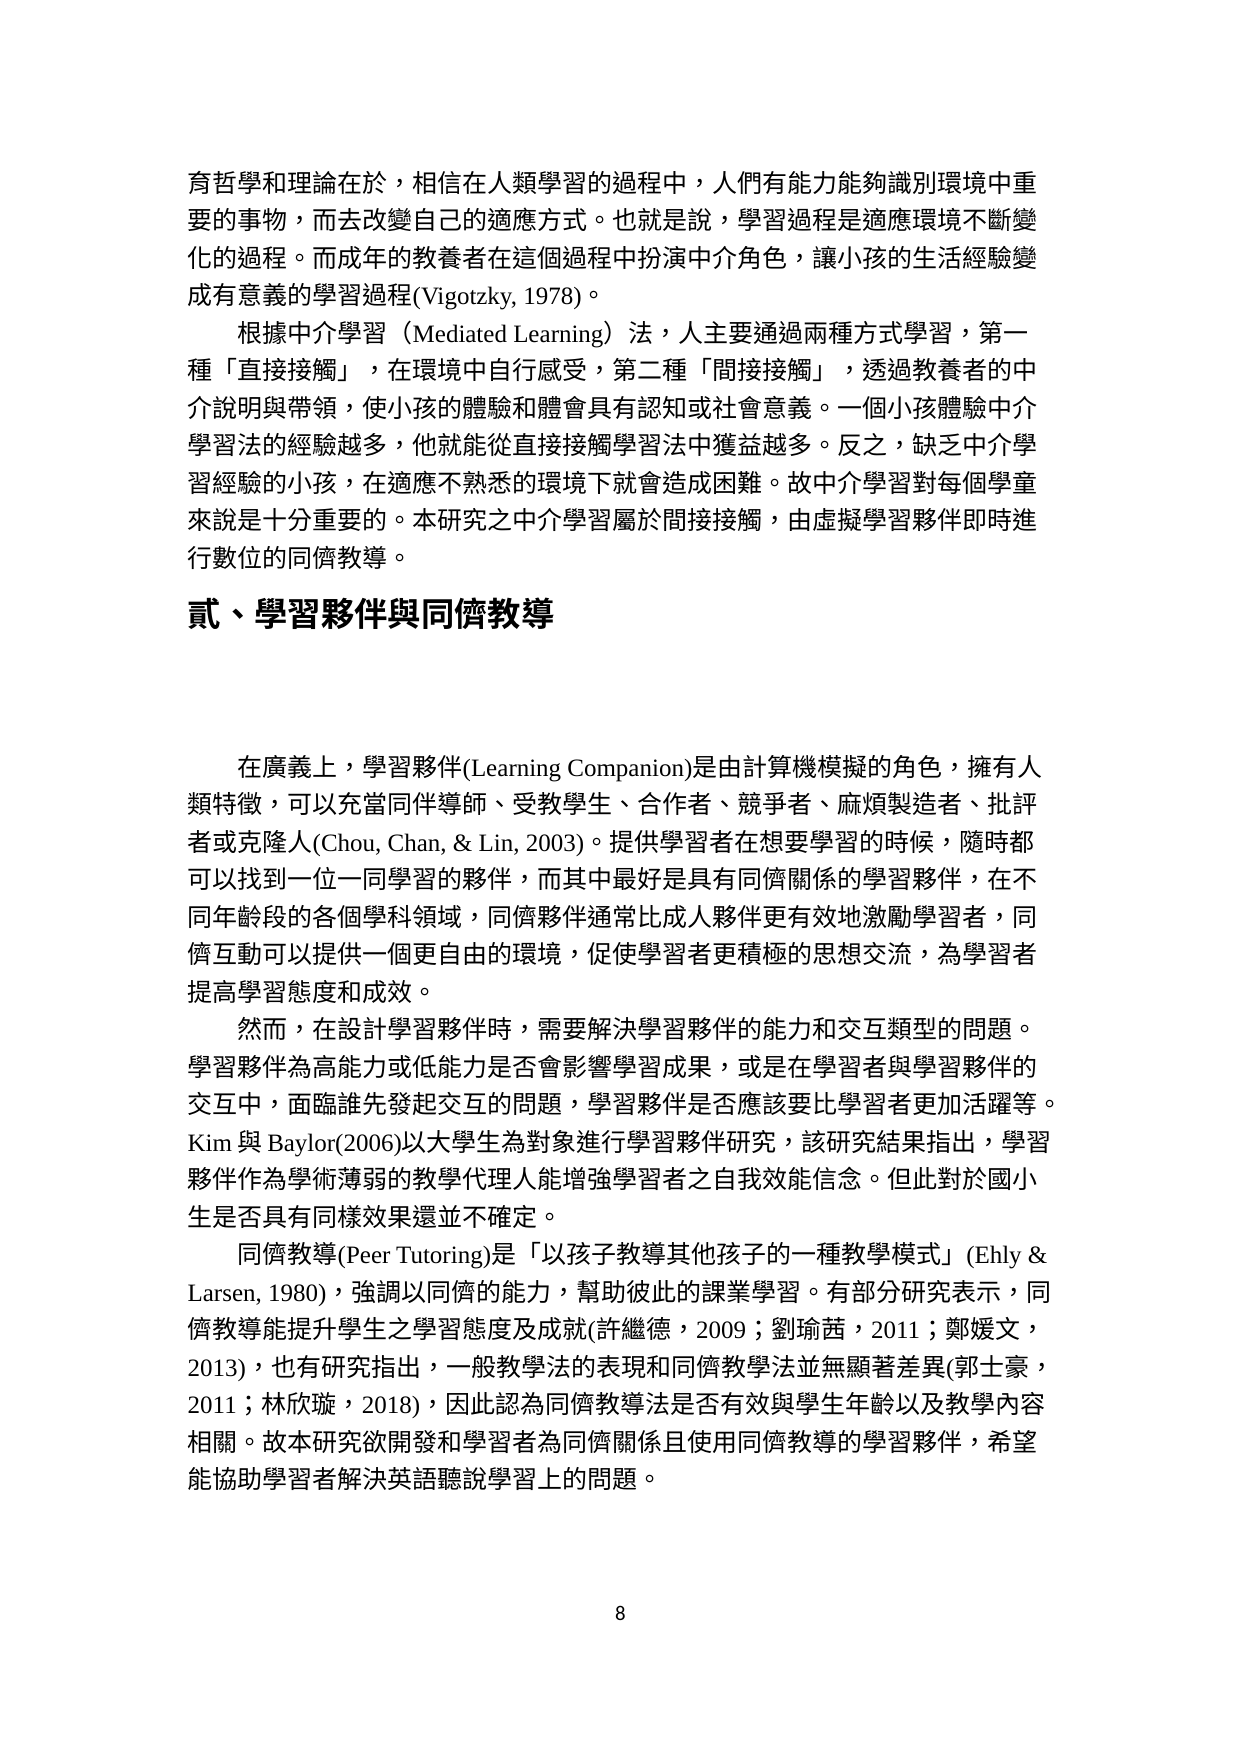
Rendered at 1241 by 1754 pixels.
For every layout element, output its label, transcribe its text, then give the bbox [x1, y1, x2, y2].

text 然而，在設計學習夥伴時，需要解決學習夥伴的能力和交互類型的問題。學習夥伴為高能力或低能力是否會影響學習成果，或是在學習者與學習夥伴的交互中，面臨誰先發起交互的問題，學習夥伴是否應該要比學習者更加活躍等。Kim與Baylor(2006)以大學生為對象進行學習夥伴研究，該研究結果指出，學習夥伴作為學術薄弱的教學代理人能增強學習者之自我效能信念。但此對於國小生是否具有同樣效果還並不確定。 [187, 1009, 1053, 1234]
text 同儕教導(Peer Tutoring)是「以孩子教導其他孩子的一種教學模式」(Ehly & Larsen, 1980)，強調以同儕的能力，幫助彼此的課業學習。有部分研究表示，同儕教導能提升學生之學習態度及成就(許繼德，2009；劉瑜茜，2011；鄭媛文，2013)，也有研究指出，一般教學法的表現和同儕教學法並無顯著差異(郭士豪，2011；林欣璇，2018)，因此認為同儕教導法是否有效與學生年齡以及教學內容相關。故本研究欲開發和學習者為同儕關係且使用同儕教導的學習夥伴，希望能協助學習者解決英語聽說學習上的問題。 [187, 1234, 1053, 1496]
text 在廣義上，學習夥伴(Learning Companion)是由計算機模擬的角色，擁有人類特徵，可以充當同伴導師、受教學生、合作者、競爭者、麻煩製造者、批評者或克隆人(Chou, Chan, & Lin, 2003)。提供學習者在想要學習的時候，隨時都可以找到一位一同學習的夥伴，而其中最好是具有同儕關係的學習夥伴，在不同年齡段的各個學科領域，同儕夥伴通常比成人夥伴更有效地激勵學習者，同儕互動可以提供一個更自由的環境，促使學習者更積極的思想交流，為學習者提高學習態度和成效。 [187, 746, 1053, 1009]
subtitle 貳、學習夥伴與同儕教導 [187, 575, 1053, 650]
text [187, 162, 1053, 312]
text 根據中介學習（Mediated Learning）法，人主要通過兩種方式學習，第一種「直接接觸」，在環境中自行感受，第二種「間接接觸」，透過教養者的中介說明與帶領，使小孩的體驗和體會具有認知或社會意義。一個小孩體驗中介學習法的經驗越多，他就能從直接接觸學習法中獲益越多。反之，缺乏中介學習經驗的小孩，在適應不熟悉的環境下就會造成困難。故中介學習對每個學童來說是十分重要的。本研究之中介學習屬於間接接觸，由虛擬學習夥伴即時進行數位的同儕教導。 [187, 312, 1053, 575]
